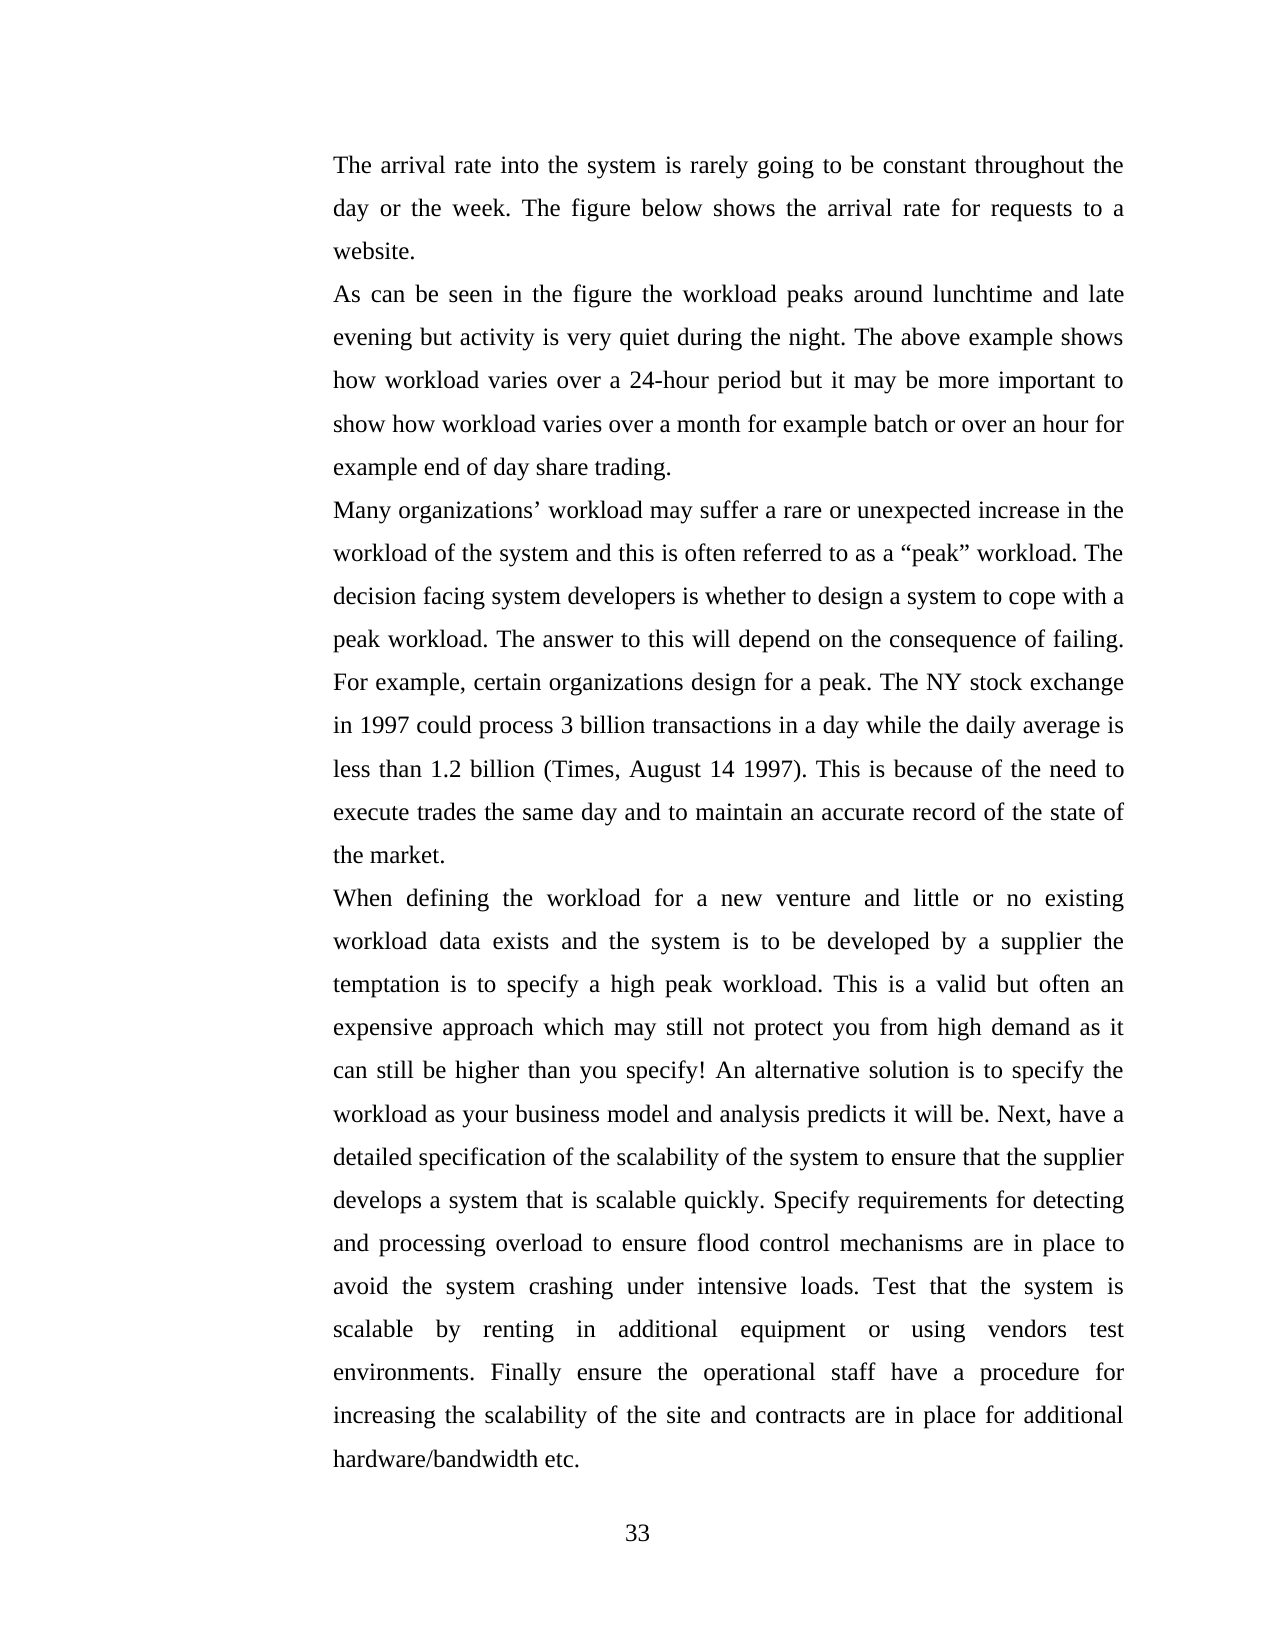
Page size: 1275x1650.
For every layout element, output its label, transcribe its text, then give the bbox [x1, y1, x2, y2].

list When defining the workload for a new venture and little or no existing workload data exists and the system is to be developed by a supplier the temptation is to specify a high peak workload. This is a valid but often an expensive approach which may still not protect you from high demand as it can still be higher than you specify! An alternative solution is to specify the workload as your business model and analysis predicts it will be. Next, have a detailed specification of the scalability of the system to ensure that the supplier develops a system that is scalable quickly. Specify requirements for detecting and processing overload to ensure flood control mechanisms are in place to avoid the system crashing under intensive loads. Test that the system is scalable by renting in additional equipment or using vendors test environments. Finally ensure the operational staff have a procedure for increasing the scalability of the site and contracts are in place for additional hardware/bandwidth etc. [333, 883, 1125, 1472]
list Many organizations’ workload may suffer a rare or unexpected increase in the workload of the system and this is often referred to as a “peak” workload. The decision facing system developers is whether to design a system to cope with a peak workload. The answer to this will depend on the consequence of failing. For example, certain organizations design for a peak. The NY stock exchange in 1997 could process 3 billion transactions in a day while the daily average is less than 1.2 billion (Times, August 14 1997). This is because of the need to execute trades the same day and to maintain an accurate record of the state of the market. [333, 495, 1125, 869]
list As can be seen in the figure the workload peaks around lunchtime and late evening but activity is very quiet during the night. The above example shows how workload varies over a 24-hour period but it may be more important to show how workload varies over a month for example batch or over an hour for example end of day share trading. [333, 279, 1125, 481]
list The arrival rate into the system is rarely going to be constant throughout the day or the week. The figure below shows the arrival rate for requests to a website. [333, 150, 1125, 265]
